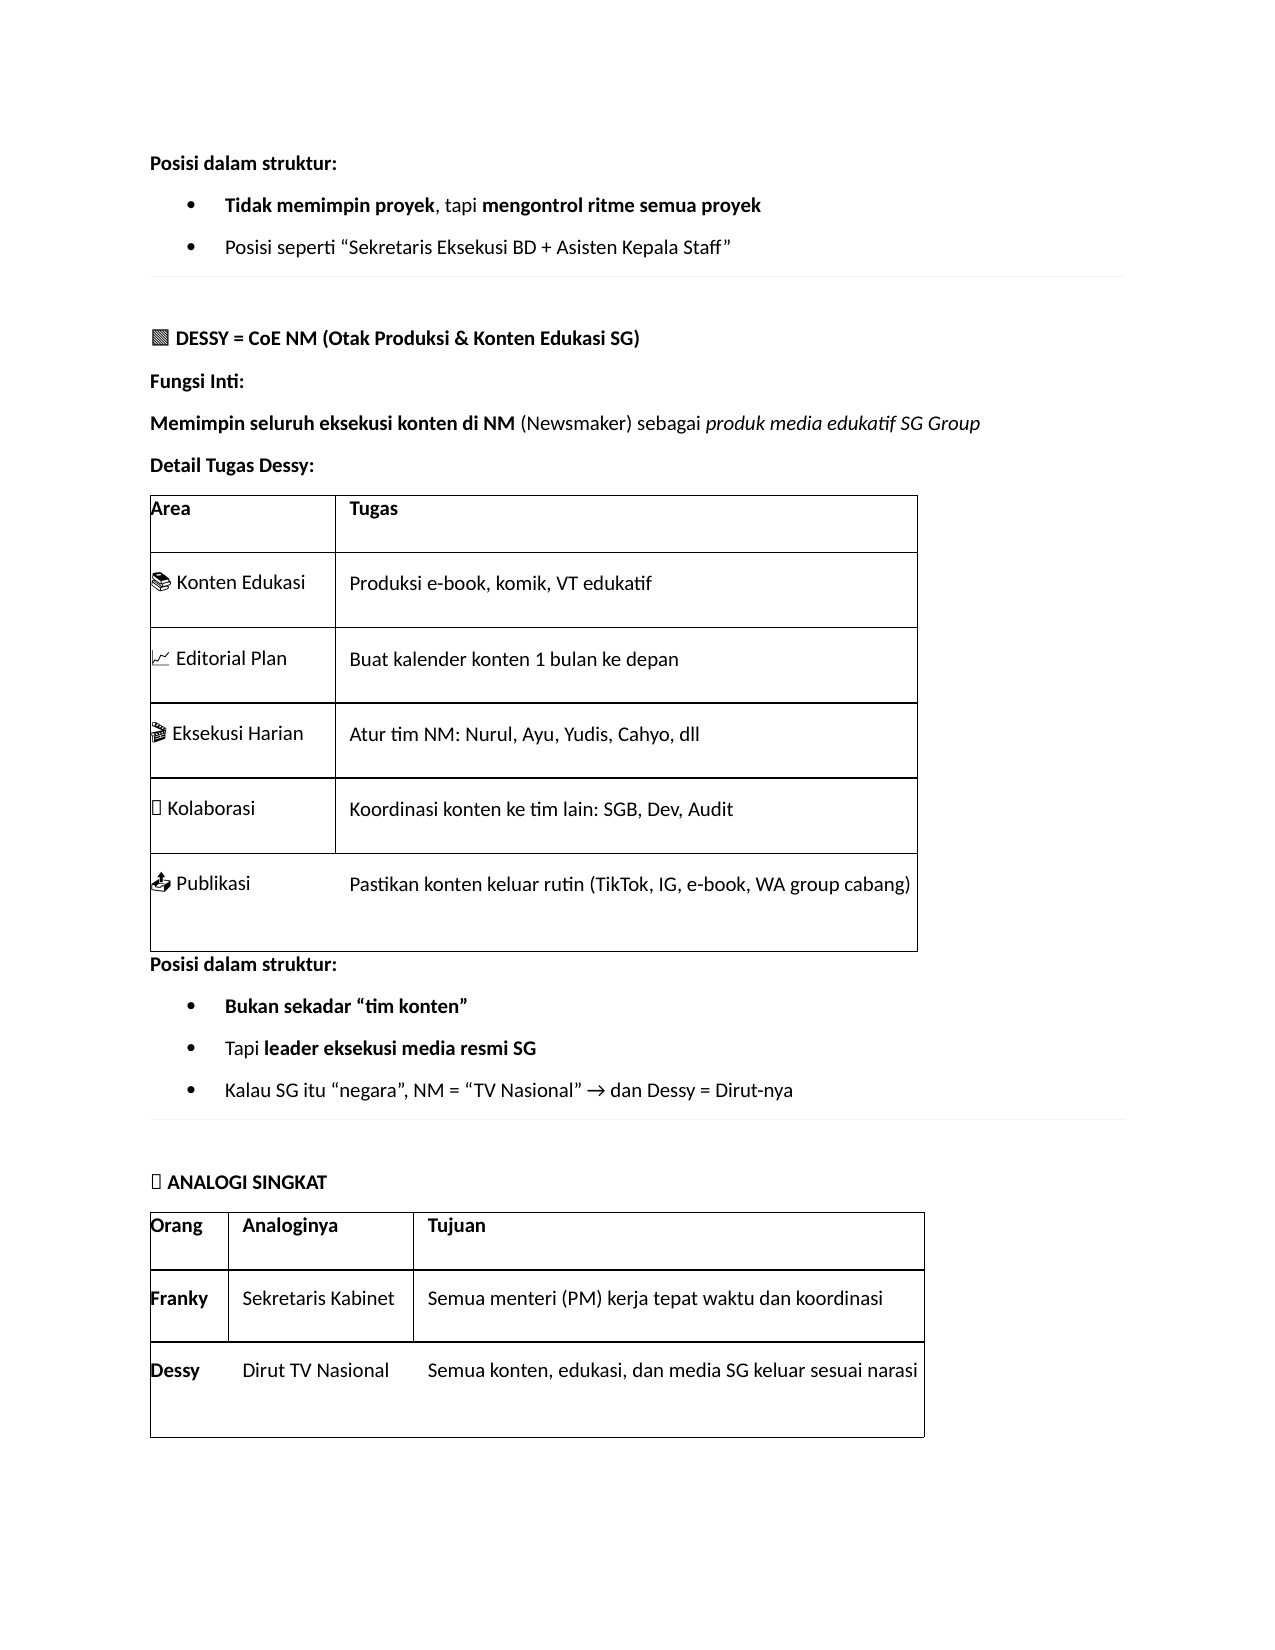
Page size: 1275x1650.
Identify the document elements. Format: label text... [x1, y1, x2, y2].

text 🧠 ANALOGI SINGKAT [150, 1167, 1125, 1195]
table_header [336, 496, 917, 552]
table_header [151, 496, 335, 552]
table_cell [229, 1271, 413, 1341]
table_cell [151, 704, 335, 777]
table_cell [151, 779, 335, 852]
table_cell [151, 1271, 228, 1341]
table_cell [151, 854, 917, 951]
list Posisi seperti “Sekretaris Eksekusi BD + Asisten Kepala Staff” [187, 234, 1125, 259]
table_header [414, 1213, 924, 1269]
list Bukan sekadar “tim konten” [187, 993, 1125, 1019]
list Tidak memimpin proyek, tapi mengontrol ritme semua proyek [187, 192, 1125, 217]
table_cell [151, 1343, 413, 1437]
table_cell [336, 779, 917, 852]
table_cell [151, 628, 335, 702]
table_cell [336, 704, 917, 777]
text Memimpin seluruh eksekusi konten di NM (Newsmaker) sebagai produk media edukatif SG Group [150, 411, 1125, 436]
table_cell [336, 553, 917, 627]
text Detail Tugas Dessy: [150, 453, 1125, 478]
list Tapi leader eksekusi media resmi SG [187, 1036, 1125, 1061]
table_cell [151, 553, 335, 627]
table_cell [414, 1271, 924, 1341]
text 🟩 DESSY = CoE NM (Otak Produksi & Konten Edukasi SG) [150, 323, 1125, 352]
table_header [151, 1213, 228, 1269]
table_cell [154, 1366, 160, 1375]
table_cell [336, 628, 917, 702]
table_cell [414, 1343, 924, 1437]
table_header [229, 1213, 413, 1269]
text Fungsi Inti: [150, 368, 1125, 394]
list Kalau SG itu “negara”, NM = “TV Nasional” → dan Dessy = Dirut-nya [187, 1078, 1125, 1103]
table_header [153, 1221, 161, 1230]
text Posisi dalam struktur: [150, 150, 1125, 175]
text Posisi dalam struktur: [150, 951, 1125, 977]
